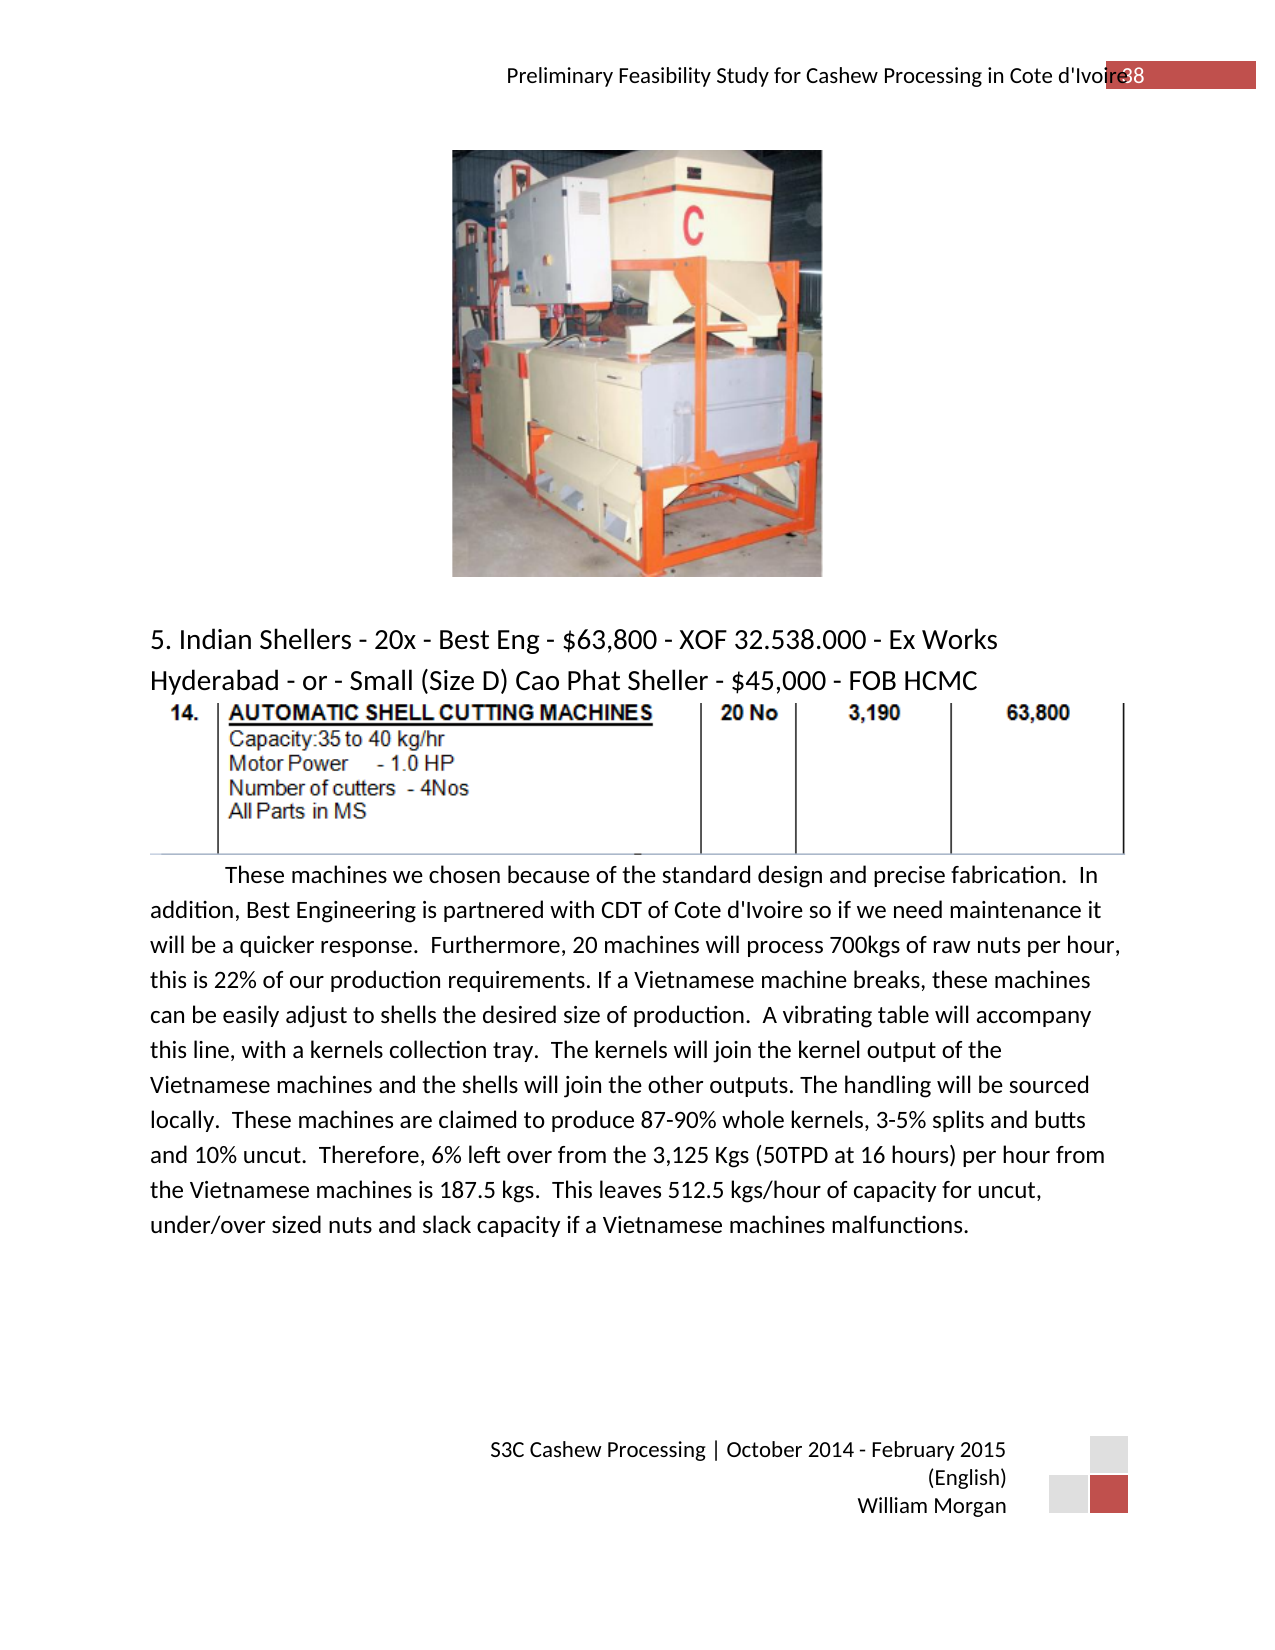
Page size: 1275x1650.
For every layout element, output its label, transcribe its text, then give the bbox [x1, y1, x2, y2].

picture [150, 703, 1125, 855]
text 5. Indian Shellers - 20x - Best Eng - $63,800 - XOF 32.538.000 - Ex Works Hyderabad - or - Small (Size D) Cao Phat Sheller - $45,000 - FOB HCMC [150, 621, 1125, 698]
text These machines we chosen because of the standard design and precise fabrication. In addition, Best Engineering is partnered with CDT of Cote d'Ivoire so if we need maintenance it will be a quicker response. Furthermore, 20 machines will process 700kgs of raw nuts per hour, this is 22% of our production requirements. If a Vietnamese machine breaks, these machines can be easily adjust to shells the desired size of production. A vibrating table will accompany this line, with a kernels collection tray. The kernels will join the kernel output of the Vietnamese machines and the shells will join the other outputs. The handling will be sourced locally. These machines are claimed to produce 87-90% whole kernels, 3-5% splits and butts and 10% uncut. Therefore, 6% left over from the 3,125 Kgs (50TPD at 16 hours) per hour from the Vietnamese machines is 187.5 kgs. This leaves 512.5 kgs/hour of capacity for uncut, under/over sized nuts and slack capacity if a Vietnamese machines malfunctions. [150, 859, 1125, 1239]
picture [452, 150, 823, 577]
